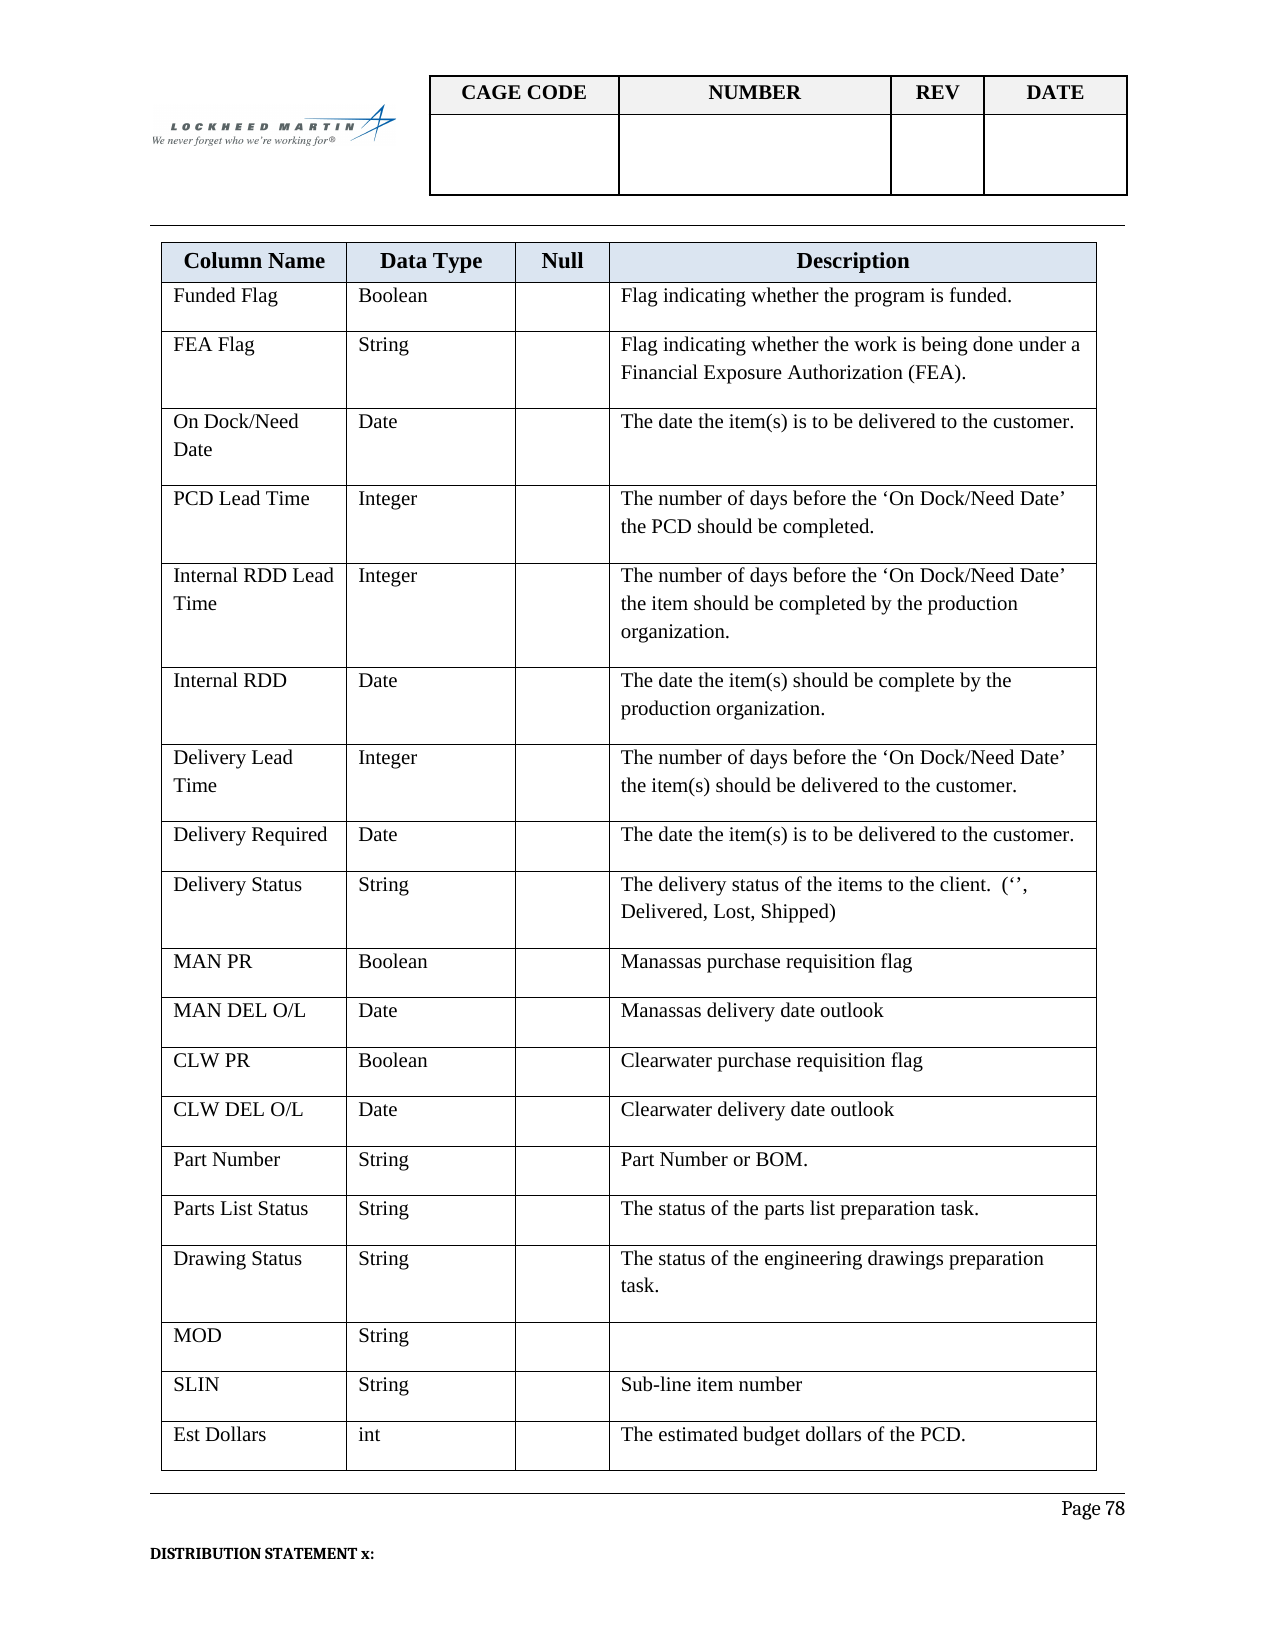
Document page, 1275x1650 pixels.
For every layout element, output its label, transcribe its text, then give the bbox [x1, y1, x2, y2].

table_cell MAN DEL O/L [162, 998, 346, 1047]
table_cell Internal RDD Lead Time [162, 564, 346, 667]
table_cell Flag indicating whether the program is funded. [610, 283, 1096, 331]
table_cell Clearwater delivery date outlook [610, 1097, 1096, 1146]
table_cell [610, 1323, 1096, 1371]
table_cell Delivery Lead Time [162, 745, 346, 821]
table_cell Manassas purchase requisition flag [610, 949, 1096, 997]
table_cell [516, 283, 609, 331]
table_cell String [347, 1372, 515, 1421]
table_cell String [347, 1147, 515, 1195]
table_cell The number of days before the ‘On Dock/Need Date’ the item(s) should be delivered to the customer. [610, 745, 1096, 821]
table_cell The date the item(s) should be complete by the production organization. [610, 668, 1096, 744]
table_header Column Name [162, 243, 346, 282]
table_cell [516, 1372, 609, 1421]
table_header Data Type [347, 243, 515, 282]
table_cell String [347, 1323, 515, 1371]
table_cell On Dock/Need Date [162, 409, 346, 485]
table_cell Date [347, 998, 515, 1047]
table_cell Part Number or BOM. [610, 1147, 1096, 1195]
table_header Null [516, 243, 609, 282]
table_cell [516, 1323, 609, 1371]
table_cell Sub-line item number [610, 1372, 1096, 1421]
table_cell Clearwater purchase requisition flag [610, 1048, 1096, 1096]
table_cell Delivery Status [162, 872, 346, 948]
table_cell [516, 1246, 609, 1322]
table_cell int [347, 1422, 515, 1470]
picture [152, 104, 397, 146]
table_cell Date [347, 668, 515, 744]
table_cell [516, 1097, 609, 1146]
table_cell SLIN [162, 1372, 346, 1421]
table_cell FEA Flag [162, 332, 346, 408]
table_cell Parts List Status [162, 1196, 346, 1245]
table_cell [516, 486, 609, 562]
table_cell Delivery Required [162, 822, 346, 871]
table_cell The number of days before the ‘On Dock/Need Date’ the item should be completed by the production organization. [610, 564, 1096, 667]
table_header Description [610, 243, 1096, 282]
table_cell [516, 409, 609, 485]
table_cell CLW PR [162, 1048, 346, 1096]
table_cell MOD [162, 1323, 346, 1371]
table_cell The delivery status of the items to the client. (‘’, Delivered, Lost, Shipped) [610, 872, 1096, 948]
table_cell [516, 745, 609, 821]
table_cell Integer [347, 486, 515, 562]
table_cell [516, 332, 609, 408]
table_cell Flag indicating whether the work is being done under a Financial Exposure Authorization (FEA). [610, 332, 1096, 408]
table_cell String [347, 1196, 515, 1245]
table_cell Integer [347, 745, 515, 821]
table_cell Boolean [347, 283, 515, 331]
table_cell CLW DEL O/L [162, 1097, 346, 1146]
table_cell The date the item(s) is to be delivered to the customer. [610, 822, 1096, 871]
table_cell Est Dollars [162, 1422, 346, 1470]
table_cell The status of the parts list preparation task. [610, 1196, 1096, 1245]
table_cell Date [347, 1097, 515, 1146]
table_cell Drawing Status [162, 1246, 346, 1322]
table_cell [516, 1048, 609, 1096]
table_cell String [347, 872, 515, 948]
table_cell The estimated budget dollars of the PCD. [610, 1422, 1096, 1470]
table_cell String [347, 332, 515, 408]
table_cell [516, 668, 609, 744]
table_cell Funded Flag [162, 283, 346, 331]
table_cell Manassas delivery date outlook [610, 998, 1096, 1047]
table_cell The date the item(s) is to be delivered to the customer. [610, 409, 1096, 485]
table_cell String [347, 1246, 515, 1322]
table_cell Boolean [347, 1048, 515, 1096]
table_cell The status of the engineering drawings preparation task. [610, 1246, 1096, 1322]
table_cell Internal RDD [162, 668, 346, 744]
table_cell [516, 1147, 609, 1195]
table_cell Integer [347, 564, 515, 667]
table_cell [516, 872, 609, 948]
table_cell [516, 1422, 609, 1470]
table_cell [516, 1196, 609, 1245]
table_cell MAN PR [162, 949, 346, 997]
table_cell Date [347, 409, 515, 485]
table_cell Part Number [162, 1147, 346, 1195]
table_cell Boolean [347, 949, 515, 997]
table_cell [516, 949, 609, 997]
table_cell The number of days before the ‘On Dock/Need Date’ the PCD should be completed. [610, 486, 1096, 562]
table_cell [516, 564, 609, 667]
table_cell [516, 998, 609, 1047]
table_cell [516, 822, 609, 871]
table_cell PCD Lead Time [162, 486, 346, 562]
table_cell Date [347, 822, 515, 871]
